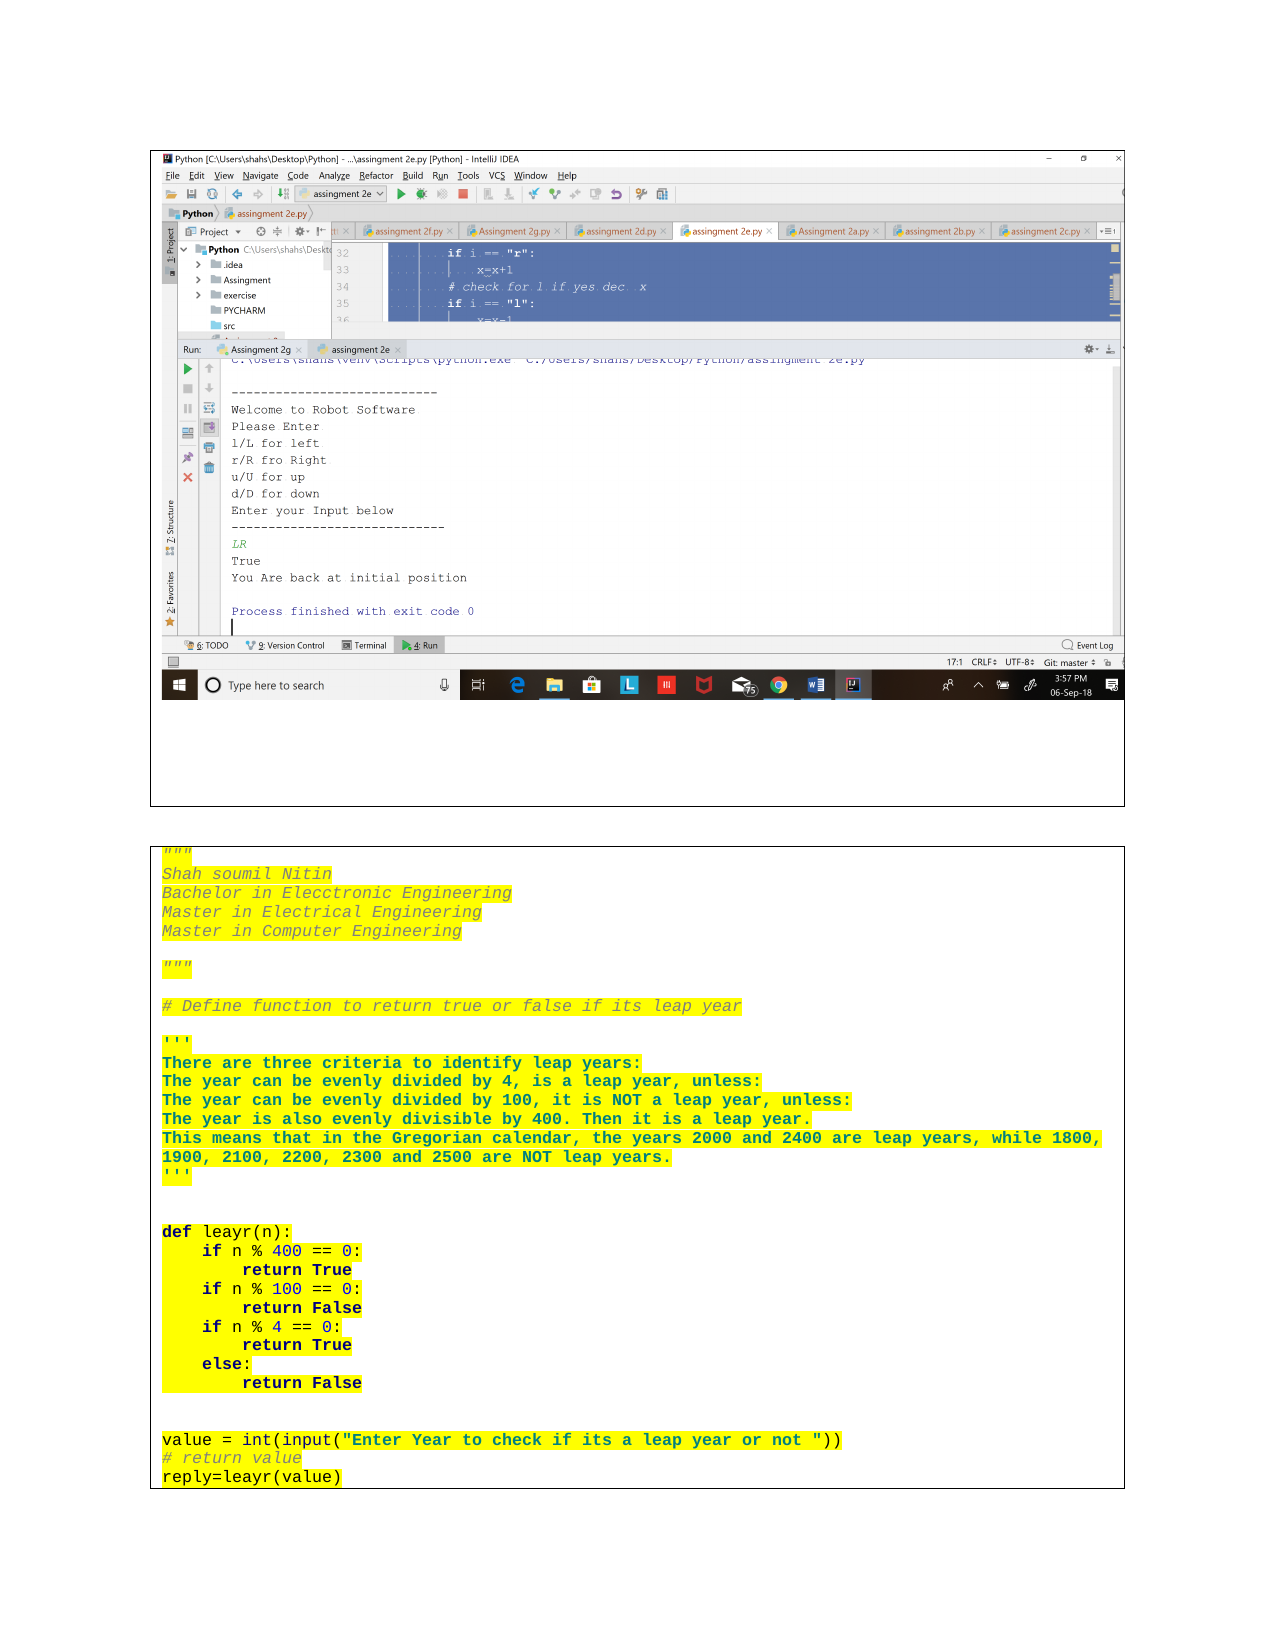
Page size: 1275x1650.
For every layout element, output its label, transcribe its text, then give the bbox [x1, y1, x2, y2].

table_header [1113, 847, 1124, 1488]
picture [161, 151, 1125, 700]
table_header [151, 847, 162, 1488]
table_header """ Shah soumil Nitin Bachelor in Elecctronic Engineering Master in Electrical Engineering Master in Computer Engineering """ # Define intital text to display on screen text= """ ---------------------------- Welcome to Robot Software Please Enter l/L for left r/R fro Right u/U for up d/D for down Enter your Input below ----------------------------- """ # Define the function for robot def is_round(i): x=0 y=0 # set inital position as 0,0 # whatever strig user enter break it and fetch line by line to software for i in i: # check for r if yes inc x if i == "r": x=x+1 # check for l if yes dec x if i == "l": x=x-1 # check for u if yes inc y if i == "u": y=y+1 # check for u if yes dec y if i == "d": y=y-1 # return the value of x and y check if its back and return True or False return x==0 and y==0 # Take input from userp and convert into lower user=input(text).lower() # pass input to function and return true or false path = is_round(user) print(path) # check condition if its at start or made circle if path == True: print("You Are back at initial position") else: print("You are not back at same position from where you have started ") [151, 151, 1124, 806]
